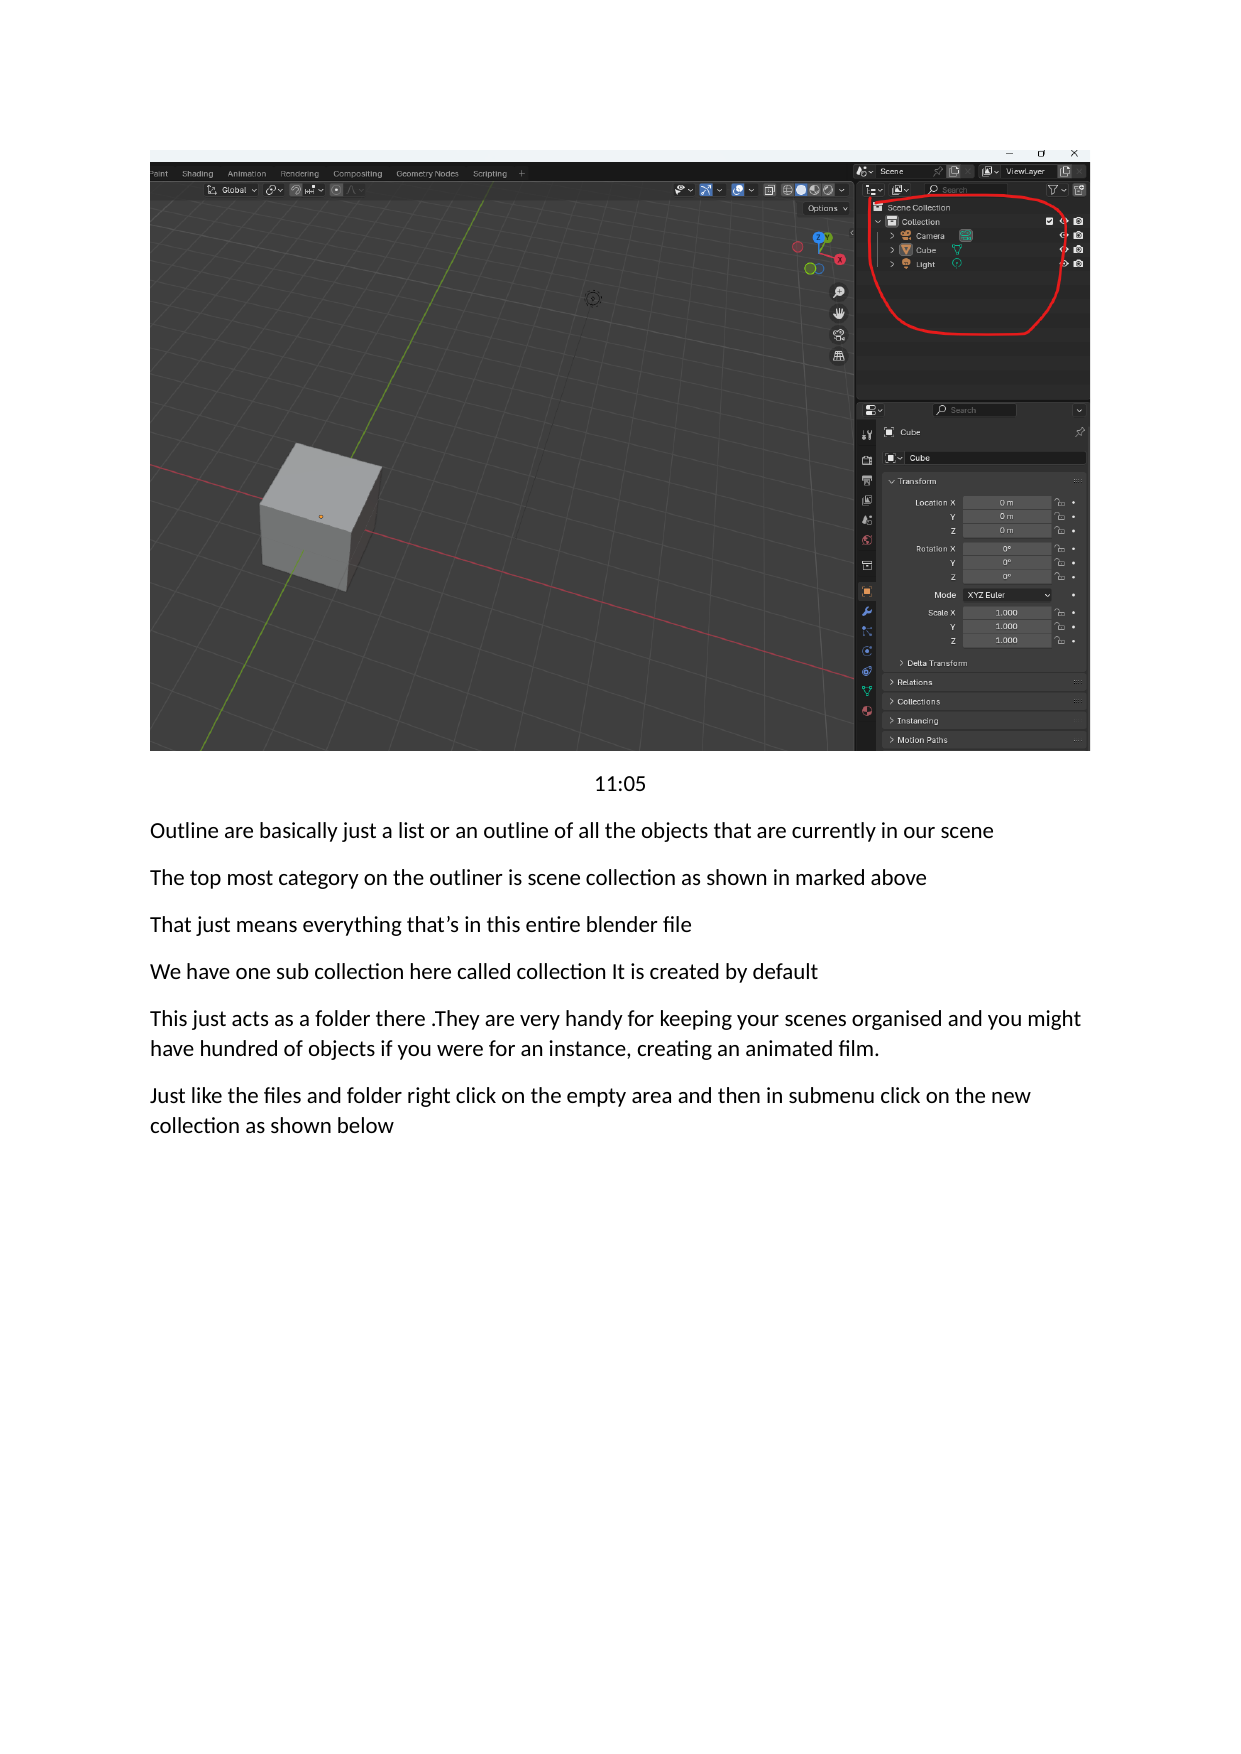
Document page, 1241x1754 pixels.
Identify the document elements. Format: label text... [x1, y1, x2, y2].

text We have one sub collection here called collection It is created by default [150, 957, 1090, 985]
text 11:05 [150, 769, 1090, 797]
text Outline are basically just a list or an outline of all the objects that are currently in our scene [150, 816, 1090, 844]
text That just means everything that’s in this entire blender file [150, 910, 1090, 938]
picture [150, 150, 1091, 751]
text The top most category on the outliner is scene collection as shown in marked above [150, 863, 1090, 891]
text Just like the files and folder right click on the empty area and then in submenu click on the new collection as shown below [150, 1081, 1090, 1139]
text This just acts as a folder there .They are very handy for keeping your scenes organised and you might have hundred of objects if you were for an instance, creating an animated film. [150, 1004, 1090, 1062]
